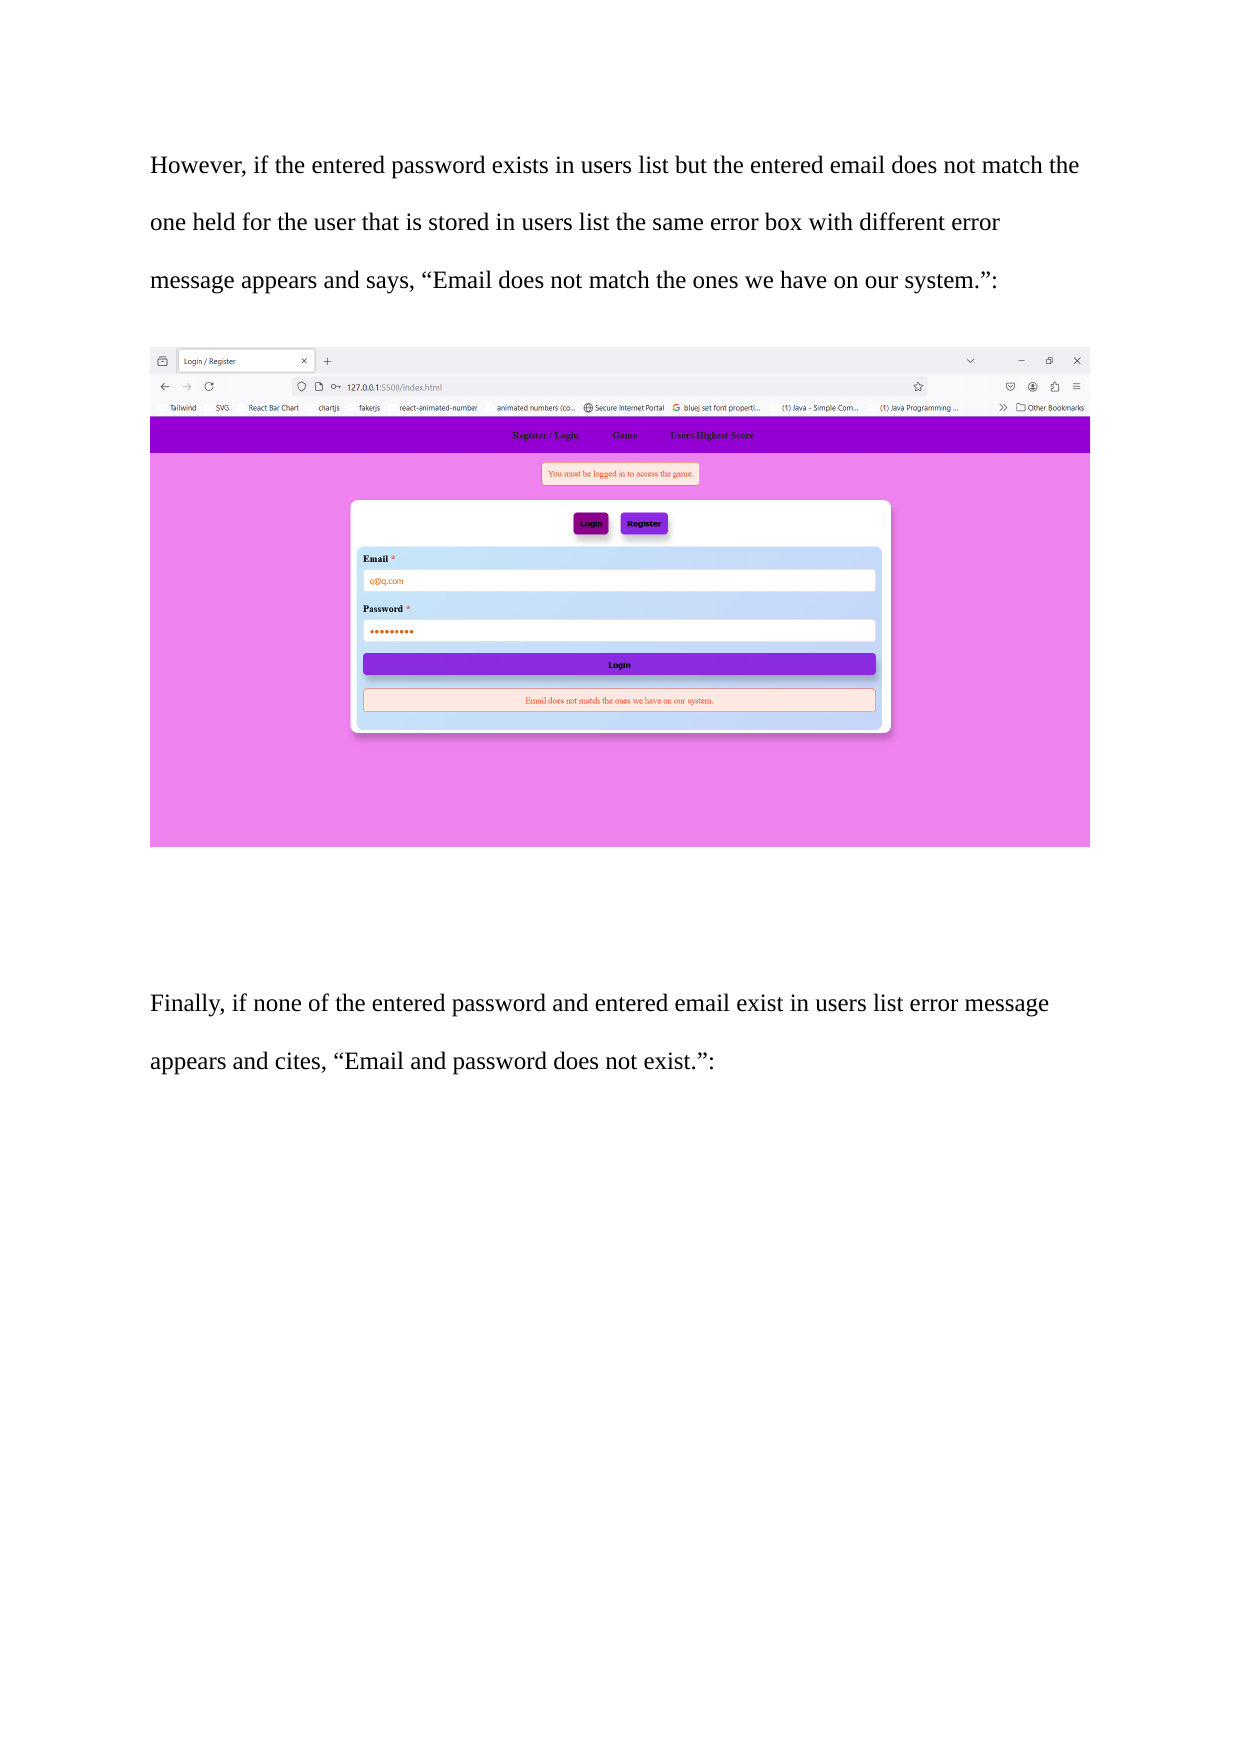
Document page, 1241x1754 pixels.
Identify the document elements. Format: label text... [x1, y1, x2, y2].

text Finally, if none of the entered password and entered email exist in users list error message appears and cites, “Email and password does not exist.”: [150, 988, 1090, 1075]
text However, if the entered password exists in users list but the entered email does not match the one held for the user that is stored in users list the same error box with different error message appears and says, “Email does not match the ones we have on our system.”: [150, 150, 1090, 294]
picture [150, 347, 1091, 847]
